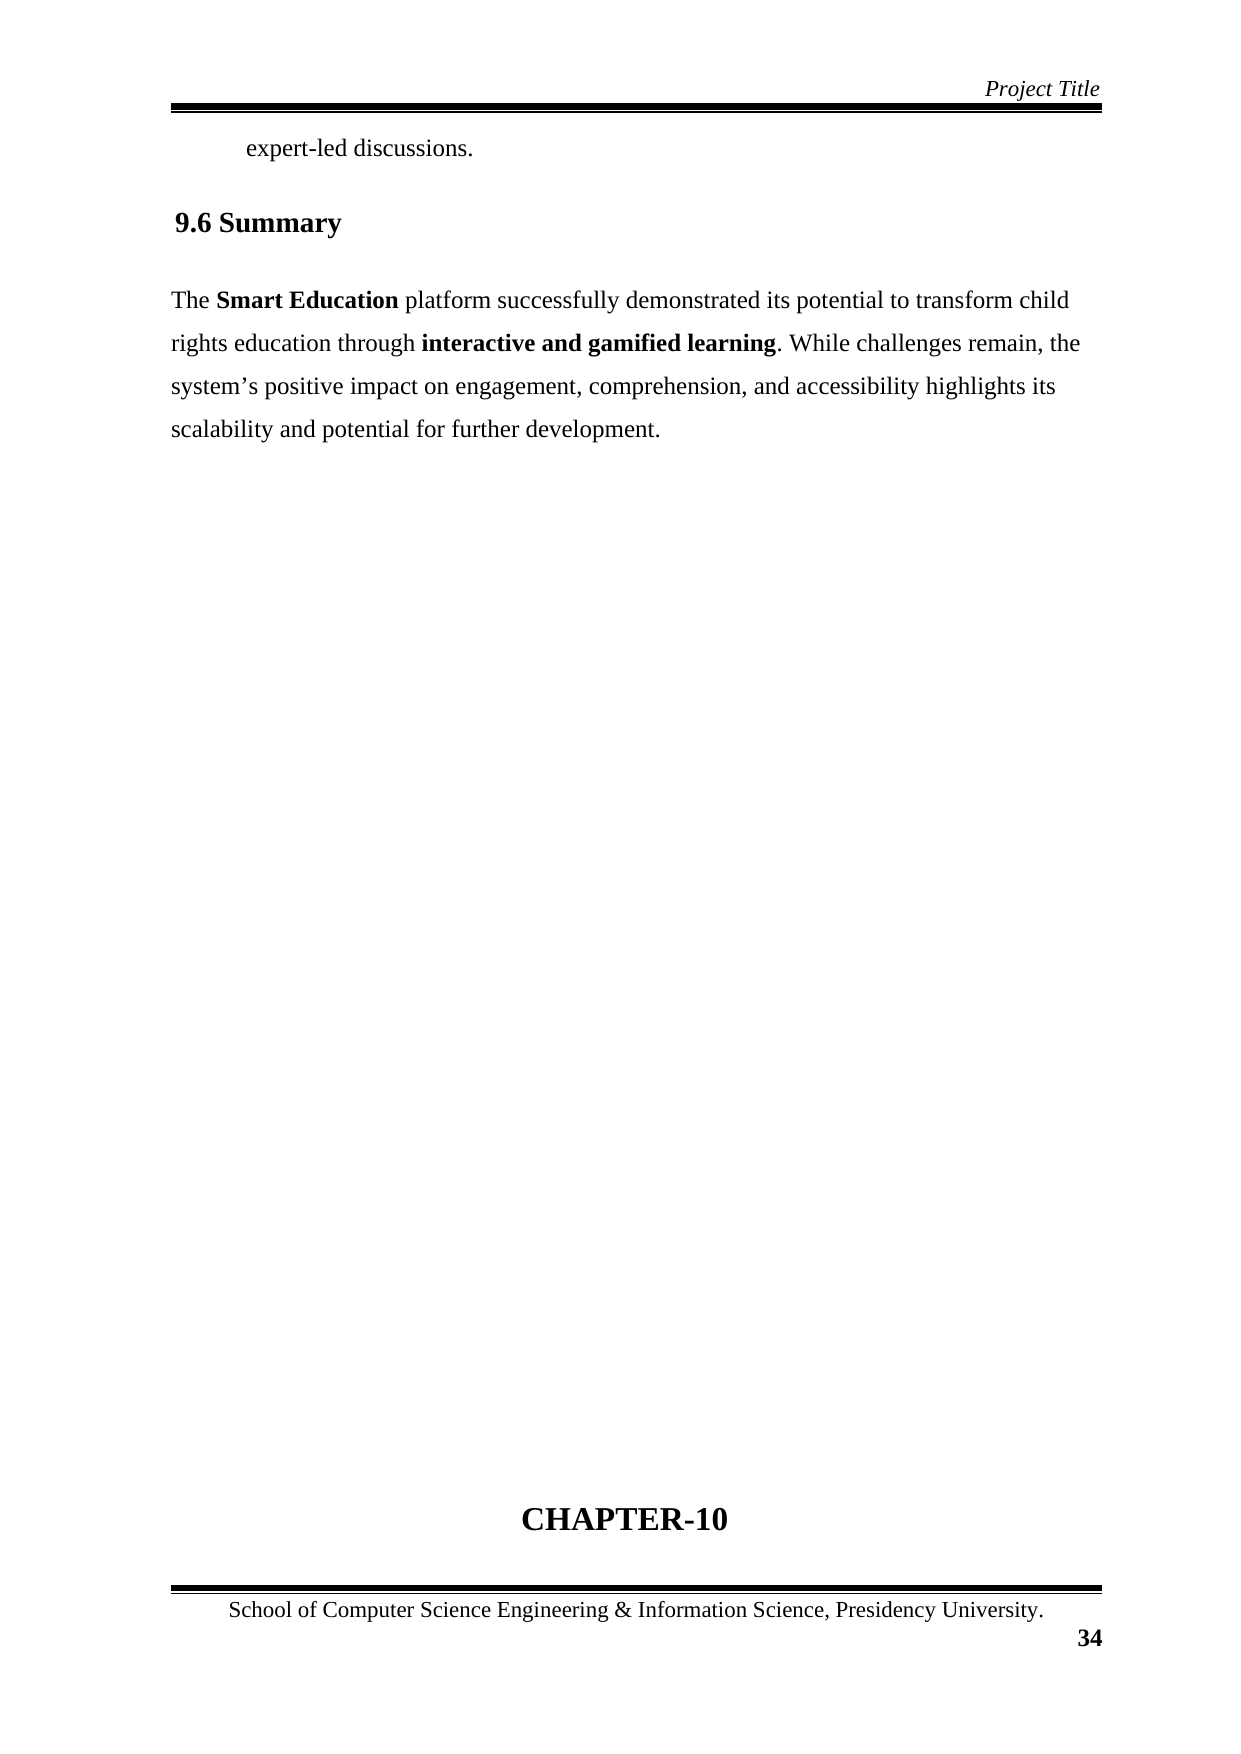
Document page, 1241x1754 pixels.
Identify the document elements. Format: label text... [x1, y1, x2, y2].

text CHAPTER-10 [171, 1499, 1102, 1538]
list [208, 133, 1102, 162]
subtitle 9.6 Summary [175, 205, 1102, 239]
text The Smart Education platform successfully demonstrated its potential to transform child rights education through interactive and gamified learning. While challenges remain, the system’s positive impact on engagement, comprehension, and accessibility highlights its scalability and potential for further development. [171, 285, 1102, 443]
